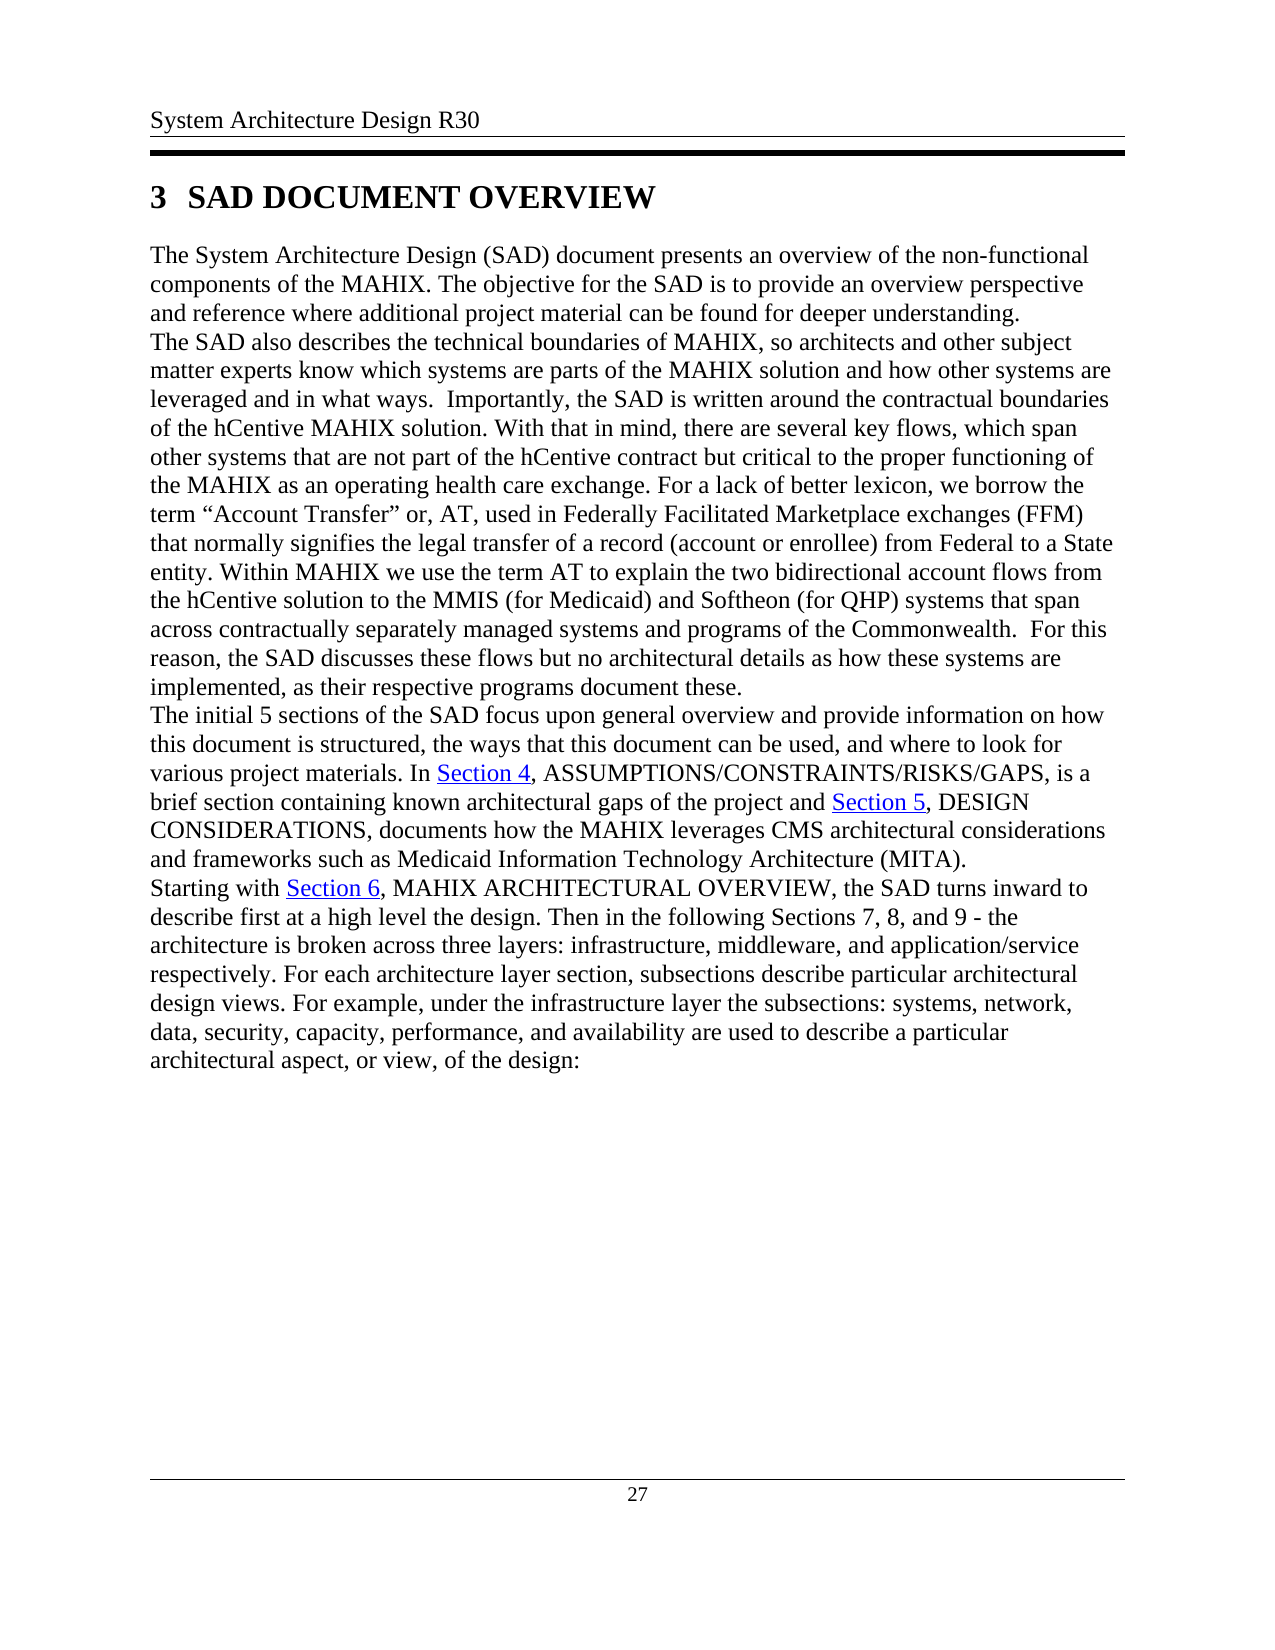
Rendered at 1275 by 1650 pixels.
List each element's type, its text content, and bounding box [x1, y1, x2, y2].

text The SAD also describes the technical boundaries of MAHIX, so architects and other subject matter experts know which systems are parts of the MAHIX solution and how other systems are leveraged and in what ways. Importantly, the SAD is written around the contractual boundaries of the hCentive MAHIX solution. With that in mind, there are several key flows, which span other systems that are not part of the hCentive contract but critical to the proper functioning of the MAHIX as an operating health care exchange. For a lack of better lexicon, we borrow the term “Account Transfer” or, AT, used in Federally Facilitated Marketplace exchanges (FFM) that normally signifies the legal transfer of a record (account or enrollee) from Federal to a State entity. Within MAHIX we use the term AT to explain the two bidirectional account flows from the hCentive solution to the MMIS (for Medicaid) and Softheon (for QHP) systems that span across contractually separately managed systems and programs of the Commonwealth. For this reason, the SAD discusses these flows but no architectural details as how these systems are implemented, as their respective programs document these. [150, 327, 1125, 700]
text The initial 5 sections of the SAD focus upon general overview and provide information on how this document is structured, the ways that this document can be used, and where to look for various project materials. In Section 4, ASSUMPTIONS/CONSTRAINTS/RISKS/GAPS, is a brief section containing known architectural gaps of the project and Section 5, DESIGN CONSIDERATIONS, documents how the MAHIX leverages CMS architectural considerations and frameworks such as Medicaid Information Technology Architecture (MITA). [150, 700, 1125, 873]
text Starting with Section 6, MAHIX ARCHITECTURAL OVERVIEW, the SAD turns inward to describe first at a high level the design. Then in the following Sections 7, 8, and 9 - the architecture is broken across three layers: infrastructure, middleware, and application/service respectively. For each architecture layer section, subsections describe particular architectural design views. For example, under the infrastructure layer the subsections: systems, network, data, security, capacity, performance, and availability are used to describe a particular architectural aspect, or view, of the design: [150, 873, 1125, 1074]
text The System Architecture Design (SAD) document presents an overview of the non-functional components of the MAHIX. The objective for the SAD is to provide an overview perspective and reference where additional project material can be found for deeper understanding. [150, 240, 1125, 327]
subtitle SAD DOCUMENT OVERVIEW [150, 156, 1125, 215]
